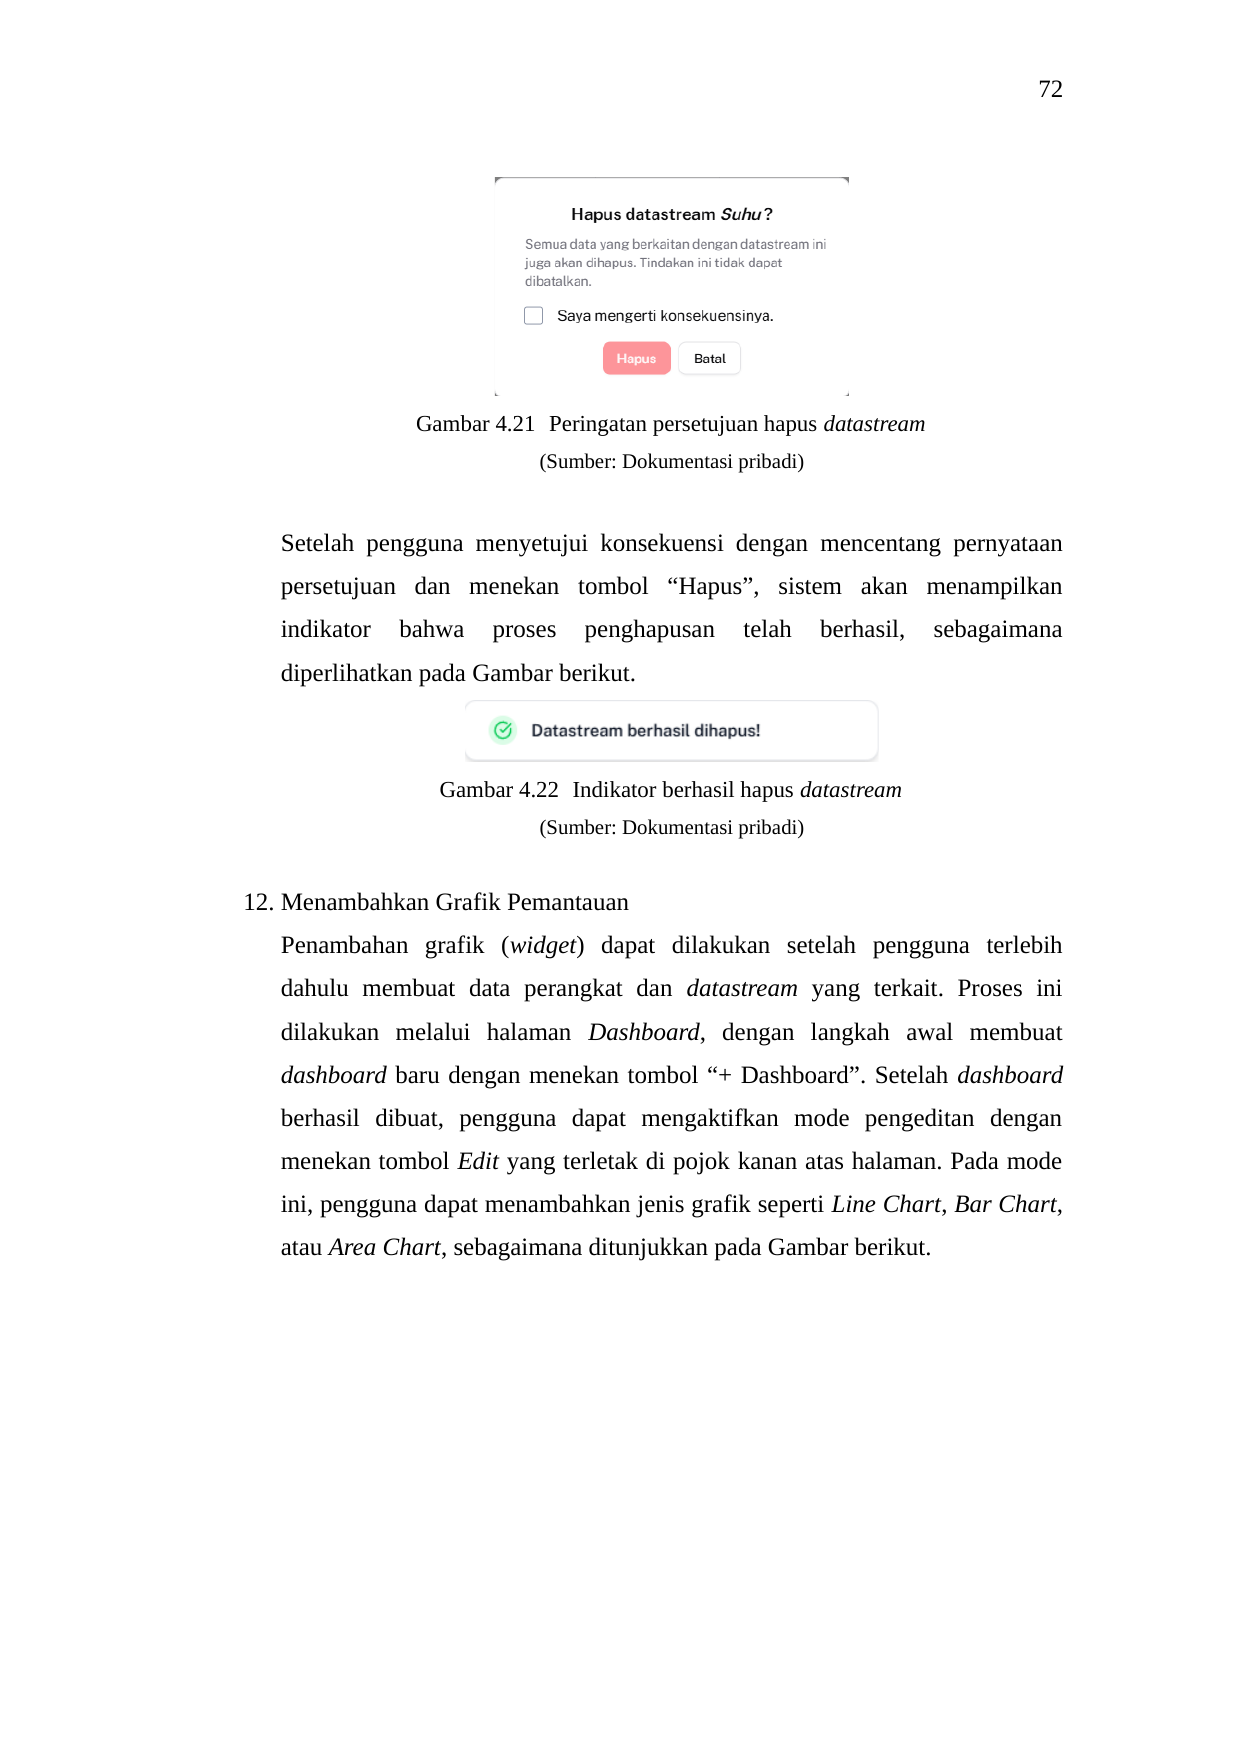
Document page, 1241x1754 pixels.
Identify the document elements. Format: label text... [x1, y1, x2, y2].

text Indikator berhasil hapus datastream [281, 776, 1063, 802]
list Penambahan grafik (widget) dapat dilakukan setelah pengguna terlebih dahulu membuat data perangkat dan datastream yang terkait. Proses ini dilakukan melalui halaman Dashboard, dengan langkah awal membuat dashboard baru dengan menekan tombol “+ Dashboard”. Setelah dashboard berhasil dibuat, pengguna dapat mengaktifkan mode pengeditan dengan menekan tombol Edit yang terletak di pojok kanan atas halaman. Pada mode ini, pengguna dapat menambahkan jenis grafik seperti Line Chart, Bar Chart, atau Area Chart, sebagaimana ditunjukkan pada Gambar berikut. [281, 930, 1063, 1261]
list (Sumber: Dokumentasi pribadi) [281, 449, 1063, 473]
list Menambahkan Grafik Pemantauan [243, 887, 1063, 916]
picture [494, 177, 849, 396]
list (Sumber: Dokumentasi pribadi) [281, 815, 1063, 839]
picture [465, 700, 879, 762]
list Setelah pengguna menyetujui konsekuensi dengan mencentang pernyataan persetujuan dan menekan tombol “Hapus”, sistem akan menampilkan indikator bahwa proses penghapusan telah berhasil, sebagaimana diperlihatkan pada Gambar berikut. [281, 528, 1063, 686]
text Peringatan persetujuan hapus datastream [281, 410, 1063, 436]
